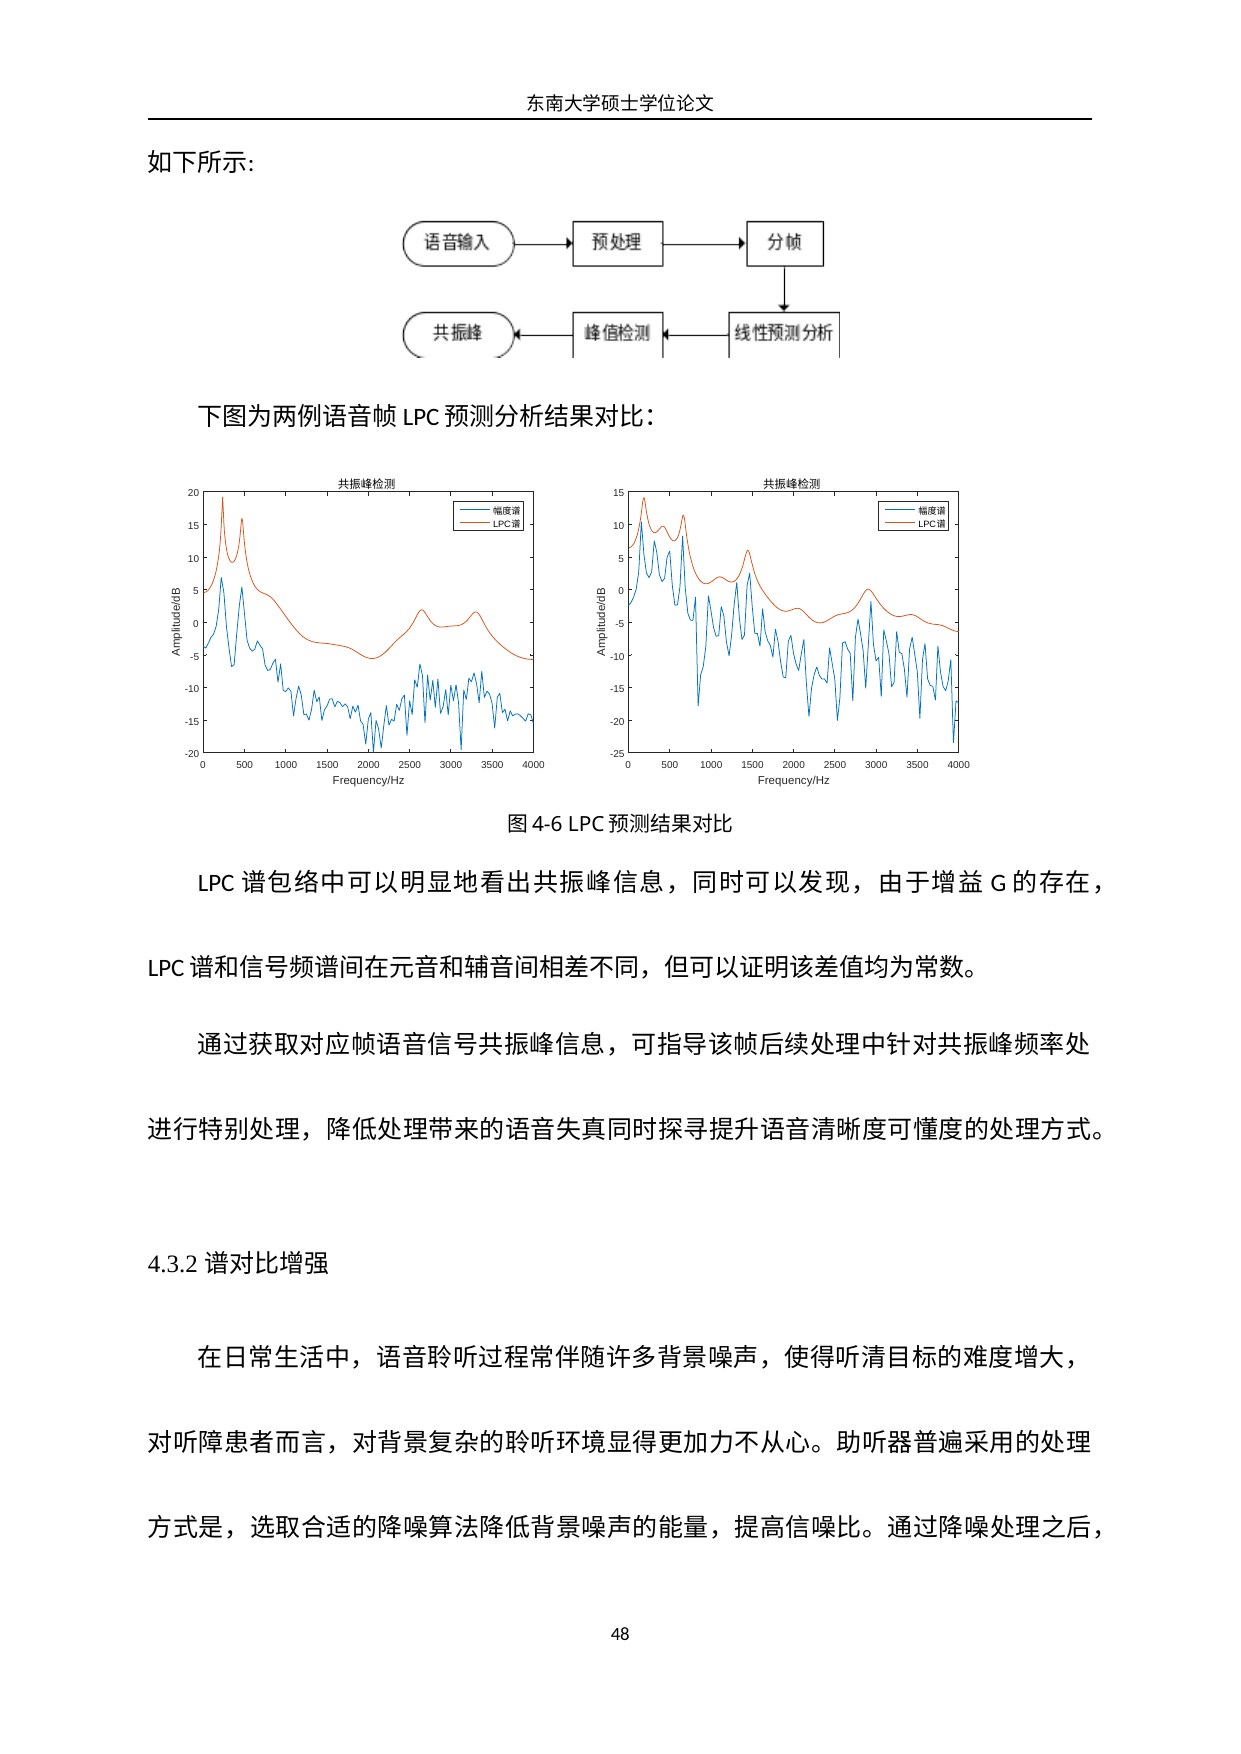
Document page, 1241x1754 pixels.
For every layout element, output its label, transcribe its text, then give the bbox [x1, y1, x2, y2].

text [148, 1322, 1092, 1560]
text LPC谱包络中可以明显地看出共振峰信息，同时可以发现，由于增益G的存在，LPC谱和信号频谱间在元音和辅音间相差不同，但可以证明该差值均为常数。 [148, 846, 1092, 999]
text 图4-6 LPC预测结果对比 [148, 805, 1092, 839]
text 下图为两例语音帧LPC预测分析结果对比： [148, 381, 1092, 449]
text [148, 126, 1092, 194]
text 通过获取对应帧语音信号共振峰信息，可指导该帧后续处理中针对共振峰频率处进行特别处理，降低处理带来的语音失真同时探寻提升语音清晰度可懂度的处理方式。 [148, 1008, 1092, 1203]
list 谱对比增强 [148, 1228, 1092, 1296]
